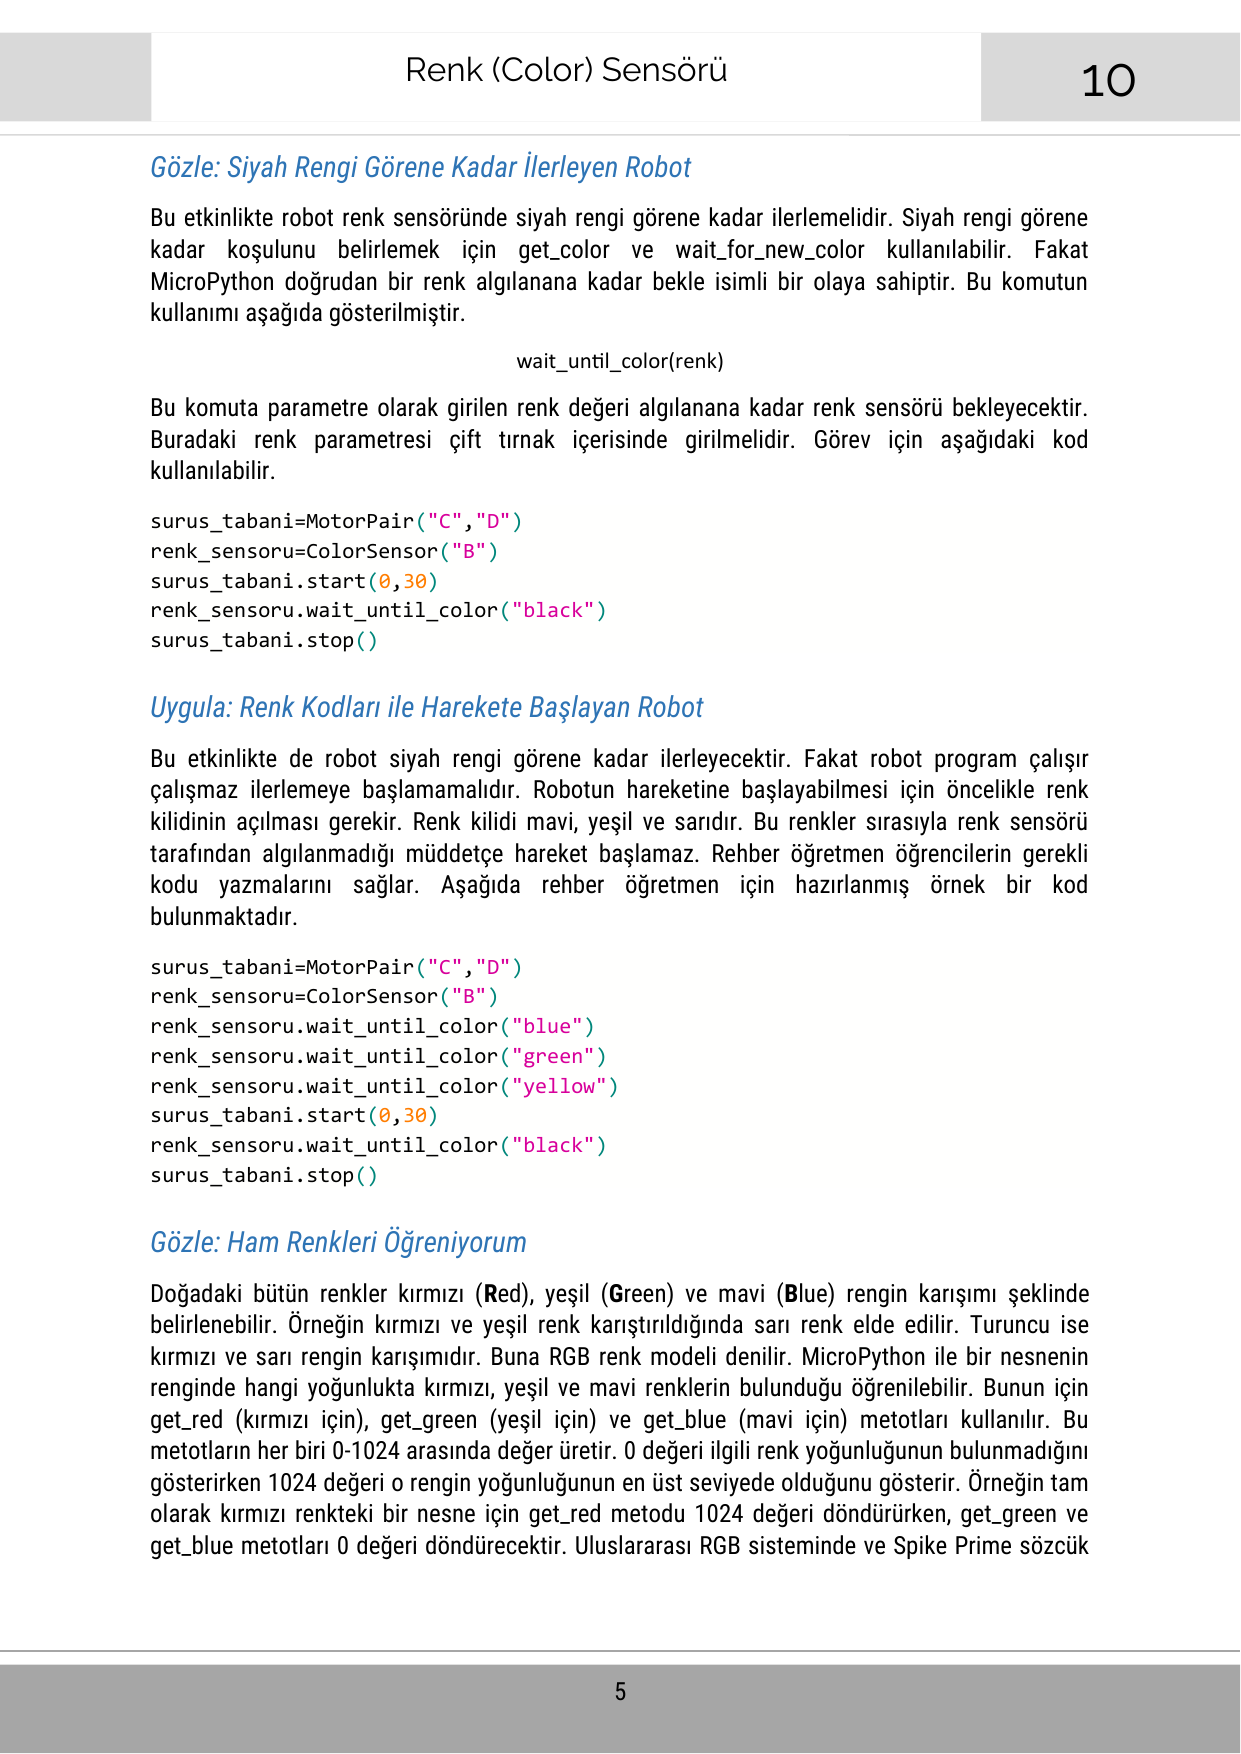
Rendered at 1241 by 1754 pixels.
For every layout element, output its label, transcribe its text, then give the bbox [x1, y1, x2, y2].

text renk_sensoru=ColorSensor("B") [150, 534, 1090, 564]
text surus_tabani.stop() [150, 1158, 1090, 1188]
text renk_sensoru.wait_until_color("green") [150, 1039, 1090, 1069]
text surus_tabani=MotorPair("C","D") [150, 505, 1090, 534]
text renk_sensoru.wait_until_color("black") [150, 594, 1090, 623]
text surus_tabani=MotorPair("C","D") [150, 950, 1090, 980]
text renk_sensoru=ColorSensor("B") [150, 980, 1090, 1009]
text Bu etkinlikte robot renk sensöründe siyah rengi görene kadar ilerlemelidir. Siyah rengi görene kadar koşulunu belirlemek için get_color ve wait_for_new_color kullanılabilir. Fakat MicroPython doğrudan bir renk algılanana kadar bekle isimli bir olaya sahiptir. Bu komutun kullanımı aşağıda gösterilmiştir. [150, 203, 1090, 327]
text Bu etkinlikte de robot siyah rengi görene kadar ilerleyecektir. Fakat robot program çalışır çalışmaz ilerlemeye başlamamalıdır. Robotun hareketine başlayabilmesi için öncelikle renk kilidinin açılması gerekir. Renk kilidi mavi, yeşil ve sarıdır. Bu renkler sırasıyla renk sensörü tarafından algılanmadığı müddetçe hareket başlamaz. Rehber öğretmen öğrencilerin gerekli kodu yazmalarını sağlar. Aşağıda rehber öğretmen için hazırlanmış örnek bir kod bulunmaktadır. [150, 744, 1090, 931]
text renk_sensoru.wait_until_color("black") [150, 1128, 1090, 1158]
subtitle Gözle: Ham Renkleri Öğreniyorum [150, 1225, 1090, 1259]
text renk_sensoru.wait_until_color("blue") [150, 1009, 1090, 1039]
subtitle Uygula: Renk Kodları ile Harekete Başlayan Robot [150, 691, 1090, 725]
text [150, 1279, 1090, 1561]
text renk_sensoru.wait_until_color("yellow") [150, 1069, 1090, 1099]
subtitle Gözle: Siyah Rengi Görene Kadar İlerleyen Robot [150, 150, 1090, 184]
text wait_until_color(renk) [150, 346, 1090, 374]
text surus_tabani.start(0,30) [150, 564, 1090, 594]
text surus_tabani.start(0,30) [150, 1099, 1090, 1128]
text Bu komuta parametre olarak girilen renk değeri algılanana kadar renk sensörü bekleyecektir. Buradaki renk parametresi çift tırnak içerisinde girilmelidir. Görev için aşağıdaki kod kullanılabilir. [150, 393, 1090, 486]
text surus_tabani.stop() [150, 623, 1090, 653]
